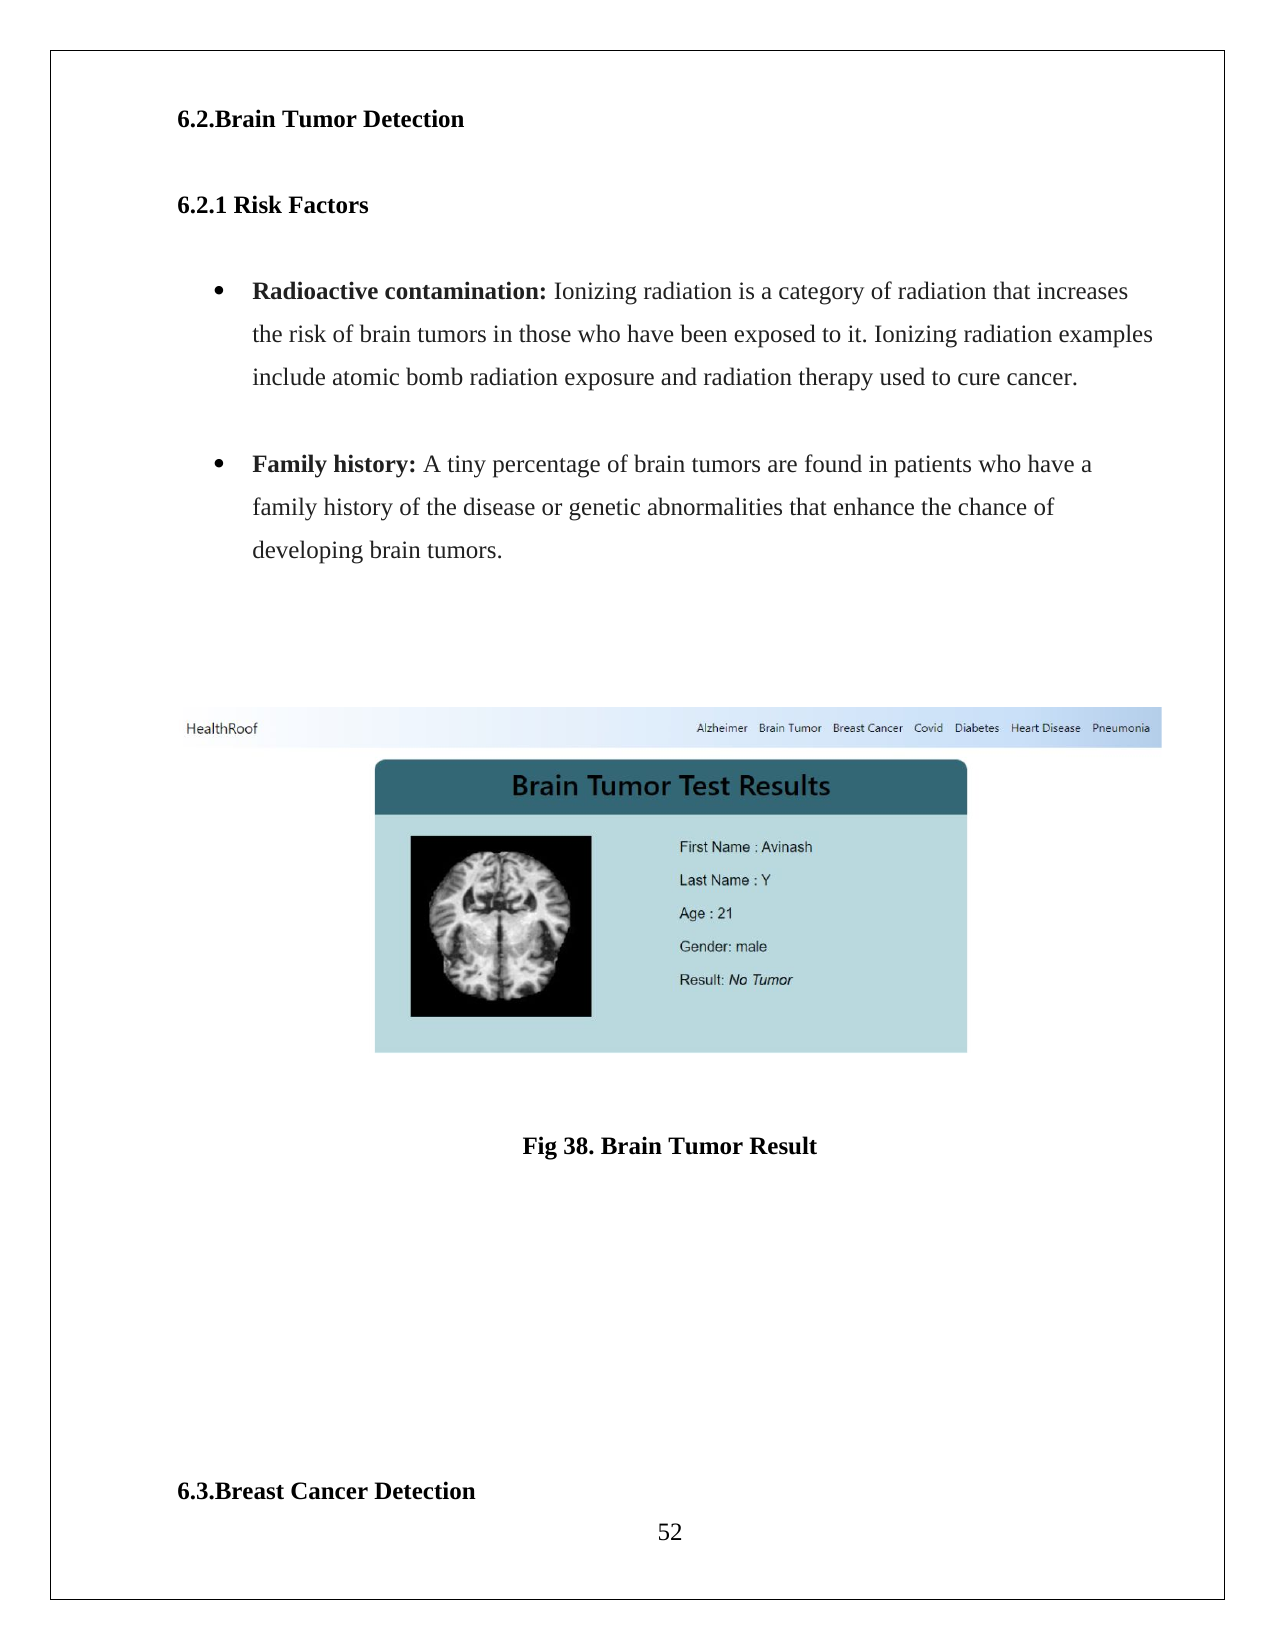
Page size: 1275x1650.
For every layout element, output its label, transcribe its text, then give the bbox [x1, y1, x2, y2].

text Fig 38. Brain Tumor Result [177, 1131, 1162, 1160]
text 6.3.Breast Cancer Detection [177, 1476, 1162, 1505]
list Family history: A tiny percentage of brain tumors are found in patients who have a family history of the disease or genetic abnormalities that enhance the chance of developing brain tumors. [214, 449, 1162, 564]
text 6.2.Brain Tumor Detection [177, 104, 1162, 132]
list Radioactive contamination: Ionizing radiation is a category of radiation that increases the risk of brain tumors in those who have been exposed to it. Ionizing radiation examples include atomic bomb radiation exposure and radiation therapy used to cure cancer. [214, 276, 1162, 391]
text 6.2.1 Risk Factors [177, 190, 1162, 219]
picture [177, 707, 1162, 1074]
